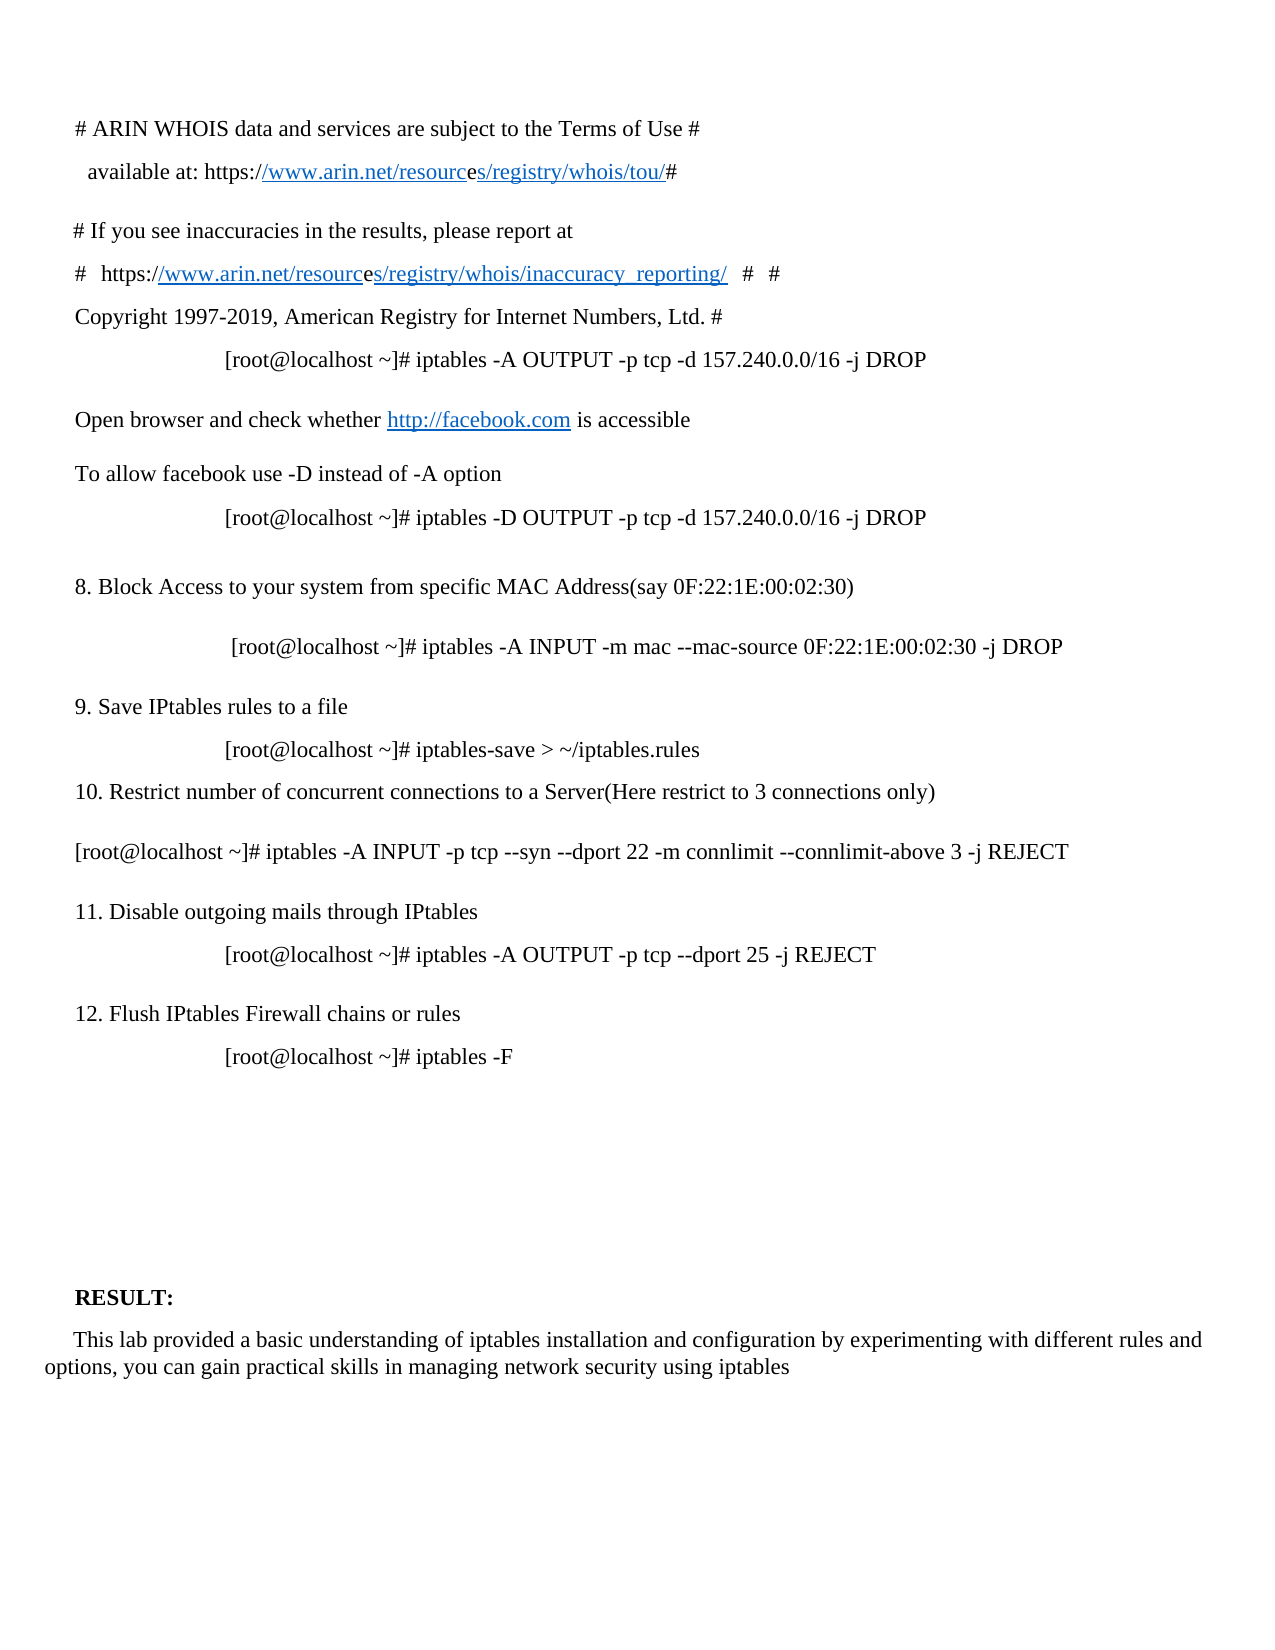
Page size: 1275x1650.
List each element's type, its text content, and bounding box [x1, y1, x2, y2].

text Open browser and check whether http://facebook.com is accessible [74, 406, 1216, 433]
subtitle RESULT: [74, 1284, 1216, 1310]
text [root@localhost ~]# iptables -D OUTPUT -p tcp -d 157.240.0.0/16 -j DROP [224, 504, 1216, 530]
text [root@localhost ~]# iptables -A OUTPUT -p tcp -d 157.240.0.0/16 -j DROP [224, 346, 1216, 373]
text [root@localhost ~]# iptables -A OUTPUT -p tcp --dport 25 -j REJECT [224, 941, 1216, 967]
text [root@localhost ~]# iptables -A INPUT -m mac --mac-source 0F:22:1E:00:02:30 -j DROP [231, 633, 1216, 659]
text # ARIN WHOIS data and services are subject to the Terms of Use # available at: https://www.arin.net/resources/registry/whois/tou/# [44, 115, 719, 184]
text To allow facebook use -D instead of -A option [74, 460, 1216, 487]
list Flush IPtables Firewall chains or rules [74, 1001, 1216, 1027]
list Save IPtables rules to a file [74, 693, 1216, 719]
list Restrict number of concurrent connections to a Server(Here restrict to 3 connections only) [74, 778, 1216, 805]
text This lab provided a basic understanding of iptables installation and configuration by experimenting with different rules and options, you can gain practical skills in managing network security using iptables [44, 1327, 1216, 1379]
text # https://www.arin.net/resources/registry/whois/inaccuracy_reporting/ # # Copyright 1997-2019, American Registry for Internet Numbers, Ltd. # [74, 260, 779, 330]
list Block Access to your system from specific MAC Address(say 0F:22:1E:00:02:30) [74, 573, 1216, 599]
text [root@localhost ~]# iptables -F [224, 1043, 1216, 1070]
text [root@localhost ~]# iptables-save > ~/iptables.rules [224, 736, 746, 762]
text [root@localhost ~]# iptables -A INPUT -p tcp --syn --dport 22 -m connlimit --connlimit-above 3 -j REJECT [74, 838, 1216, 864]
list Disable outgoing mails through IPtables [74, 898, 1216, 924]
text # If you see inaccuracies in the results, please report at [44, 217, 719, 244]
